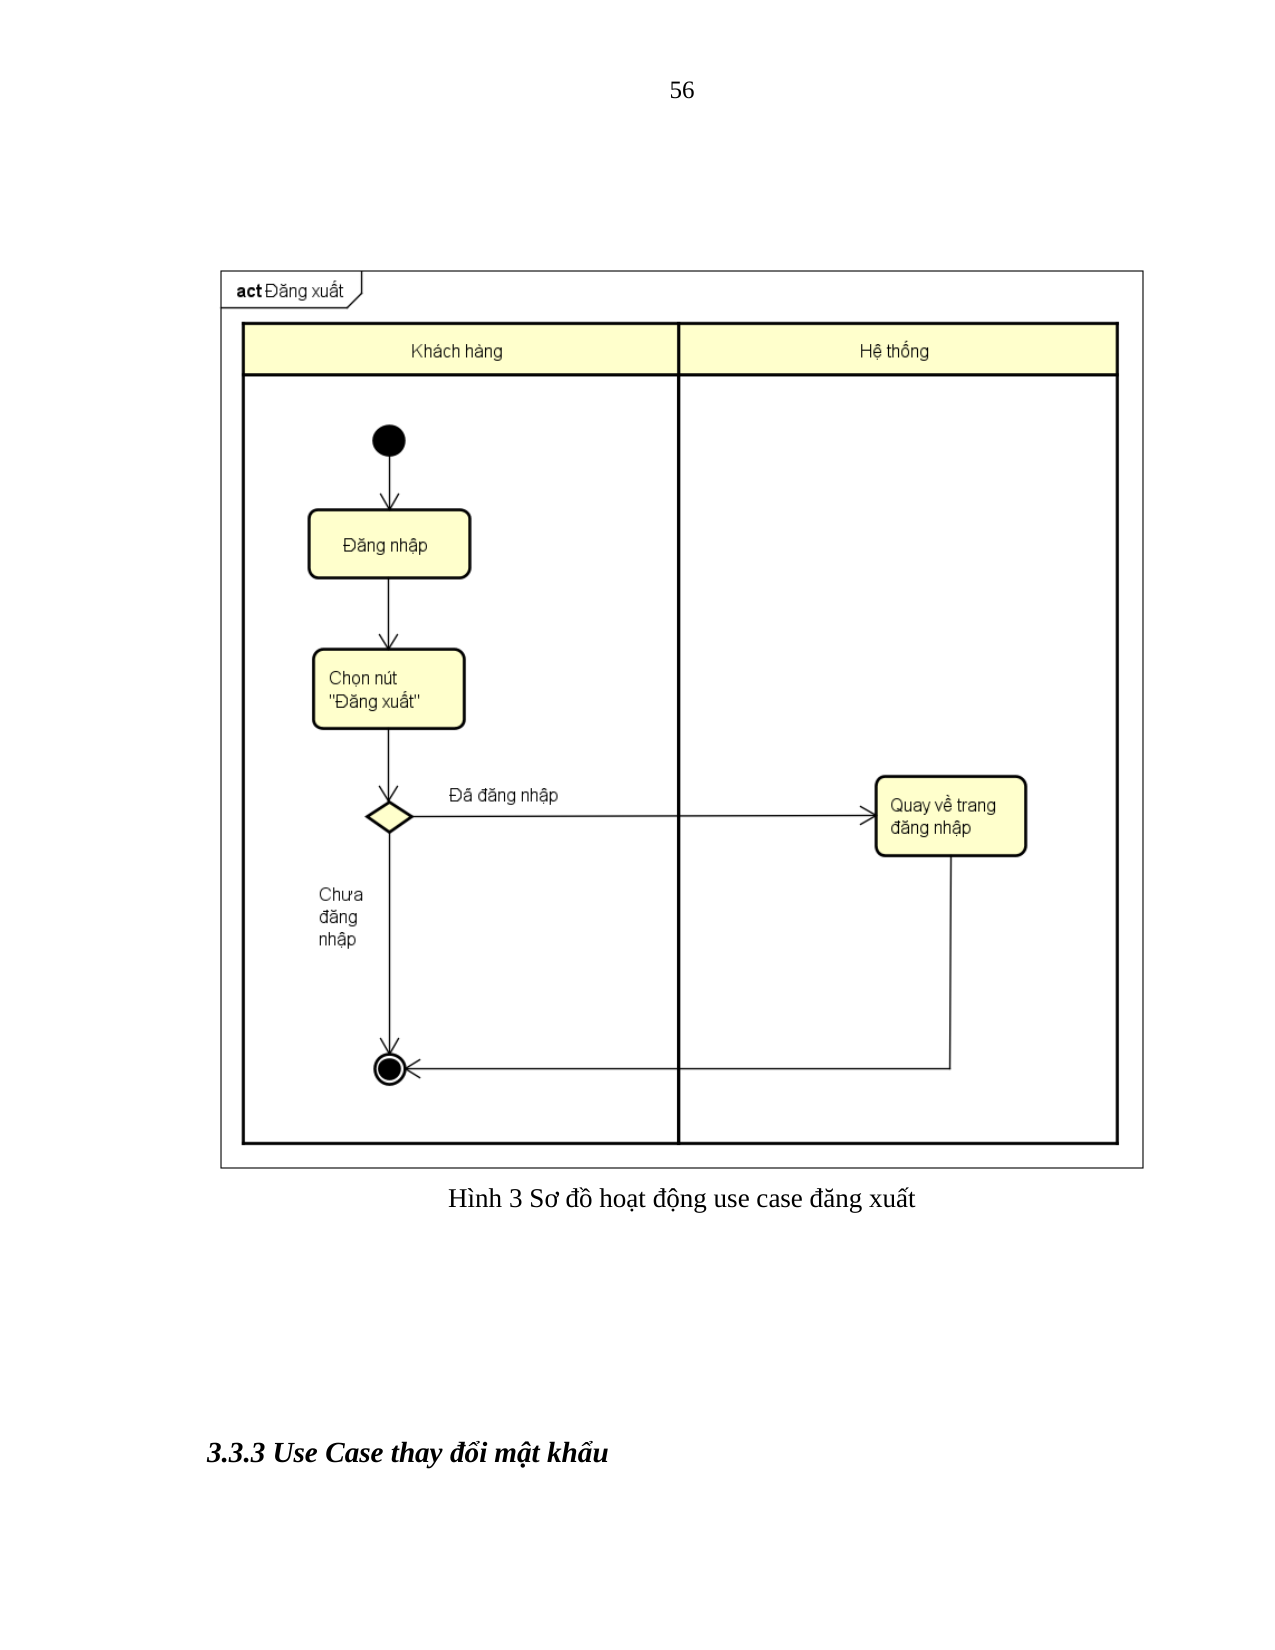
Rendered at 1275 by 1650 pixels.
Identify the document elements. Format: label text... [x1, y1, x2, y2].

text 3.3.3 Use Case thay đổi mật khẩu [207, 1435, 1157, 1469]
picture [206, 257, 1157, 1182]
text Hình 3 Sơ đồ hoạt động use case đăng xuất [207, 1182, 1157, 1213]
